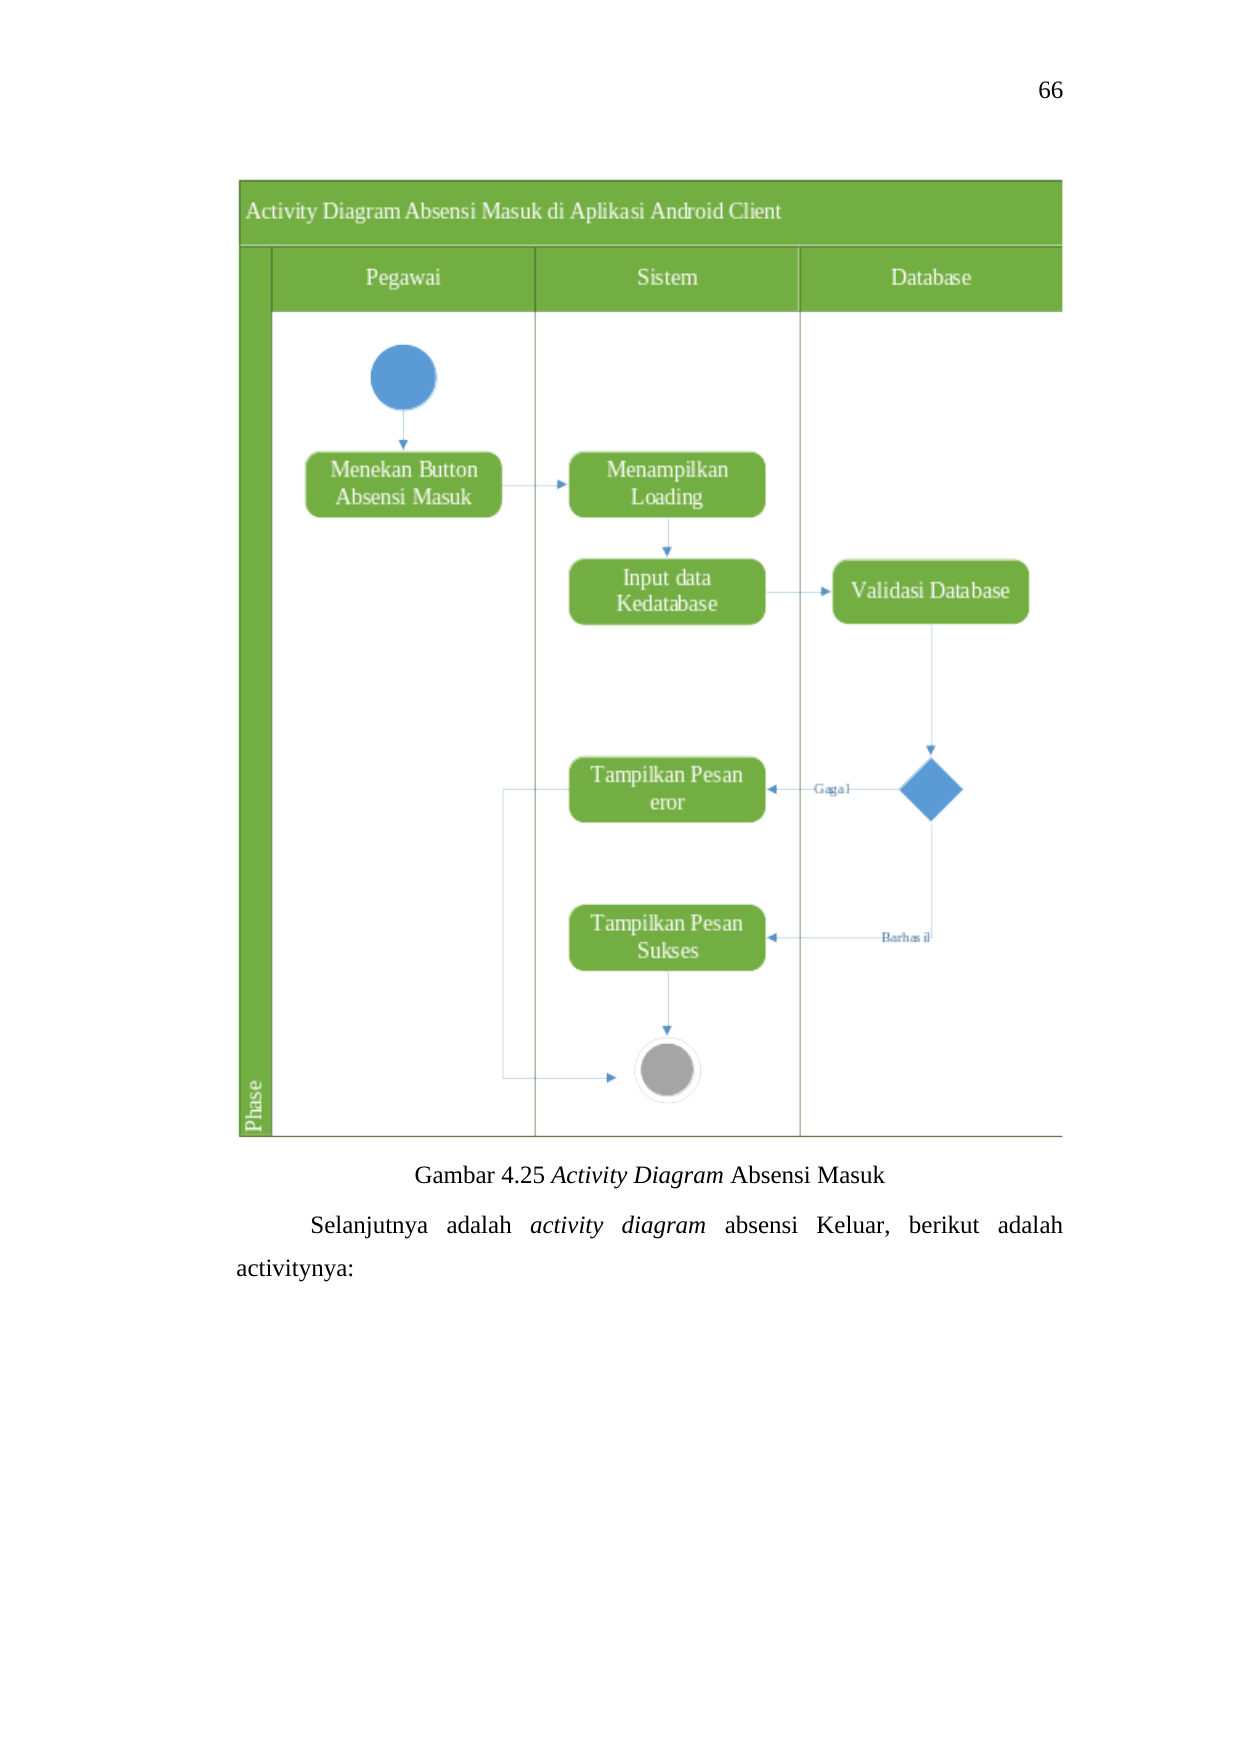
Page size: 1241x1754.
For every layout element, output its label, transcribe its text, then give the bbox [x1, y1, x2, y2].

text Gambar 4.6 Activity Diagram Absensi Masuk [236, 1160, 1063, 1189]
text Selanjutnya adalah activity diagram absensi Keluar, berikut adalah activitynya: [236, 1210, 1063, 1282]
